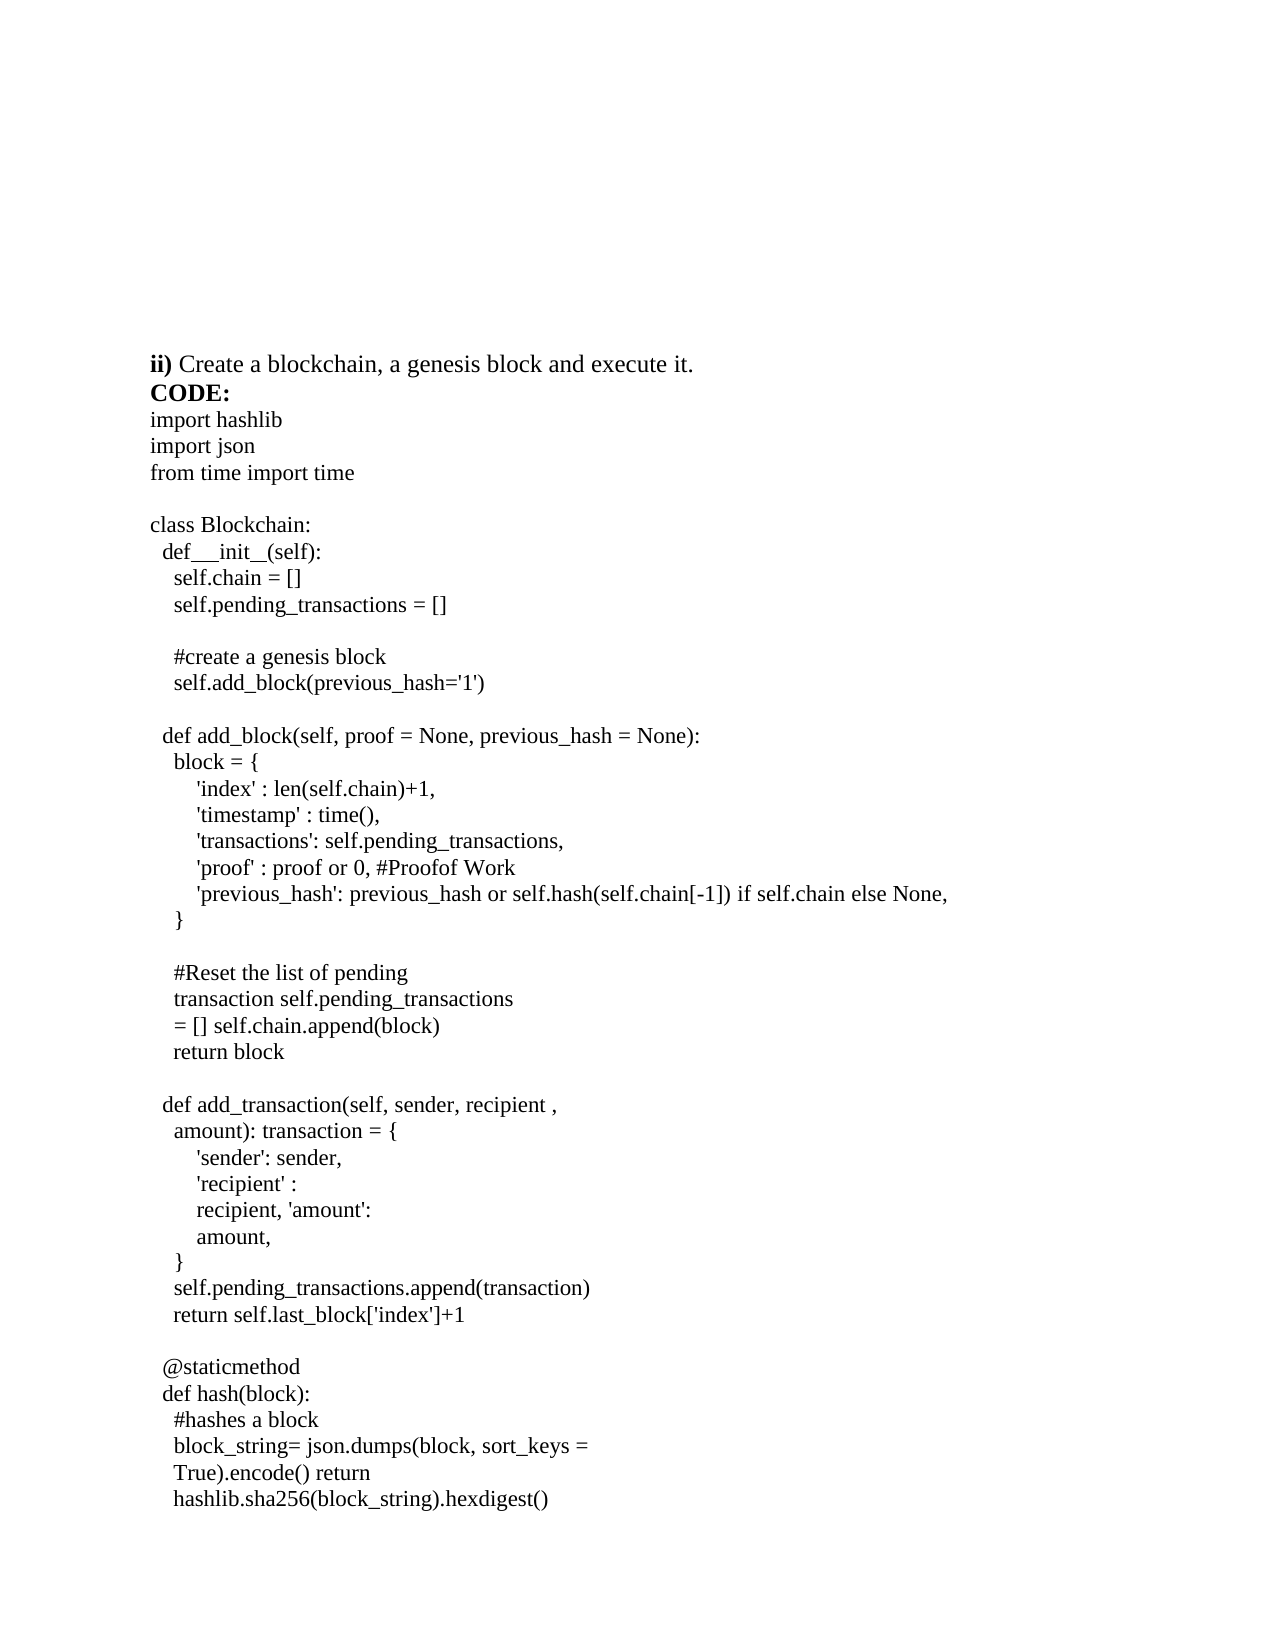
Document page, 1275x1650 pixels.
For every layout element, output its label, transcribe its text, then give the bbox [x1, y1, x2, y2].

text } [173, 907, 1177, 933]
text def add_block(self, proof = None, previous_hash = None): [162, 722, 1177, 748]
text } [173, 1249, 1177, 1274]
text 'previous_hash': previous_hash or self.hash(self.chain[-1]) if self.chain else None, [196, 880, 1177, 906]
text def add_transaction(self, sender, recipient , amount): transaction = { [162, 1091, 645, 1144]
text #Reset the list of pending transaction self.pending_transactions = [] self.chain.append(block) [173, 959, 514, 1038]
text #hashes a block [173, 1406, 1177, 1432]
text from time import time [150, 459, 1177, 485]
text class Blockchain: [150, 511, 1177, 538]
text 'sender': sender, 'recipient' : recipient, 'amount': amount, [196, 1144, 388, 1249]
subtitle CODE: [150, 378, 1177, 407]
text self.pending_transactions.append(transaction) return self.last_block['index']+1 [173, 1274, 609, 1327]
text self.chain = [] self.pending_transactions = [] [173, 564, 447, 617]
text block_string= json.dumps(block, sort_keys = True).encode() return hashlib.sha256(block_string).hexdigest() [173, 1432, 730, 1512]
text return block [173, 1038, 1177, 1064]
text 'index' : len(self.chain)+1, 'timestamp' : time(), [196, 775, 436, 827]
text block = { [173, 748, 1177, 775]
text #create a genesis block self.add_block(previous_hash='1') [173, 643, 609, 696]
text @staticmethod def hash(block): [162, 1353, 315, 1406]
text 'transactions': self.pending_transactions, 'proof' : proof or 0, #Proofof Work [196, 828, 566, 880]
text ii) Create a blockchain, a genesis block and execute it. [150, 349, 1177, 378]
text import hashlib import json [150, 407, 284, 459]
text def init (self): [162, 538, 1177, 564]
